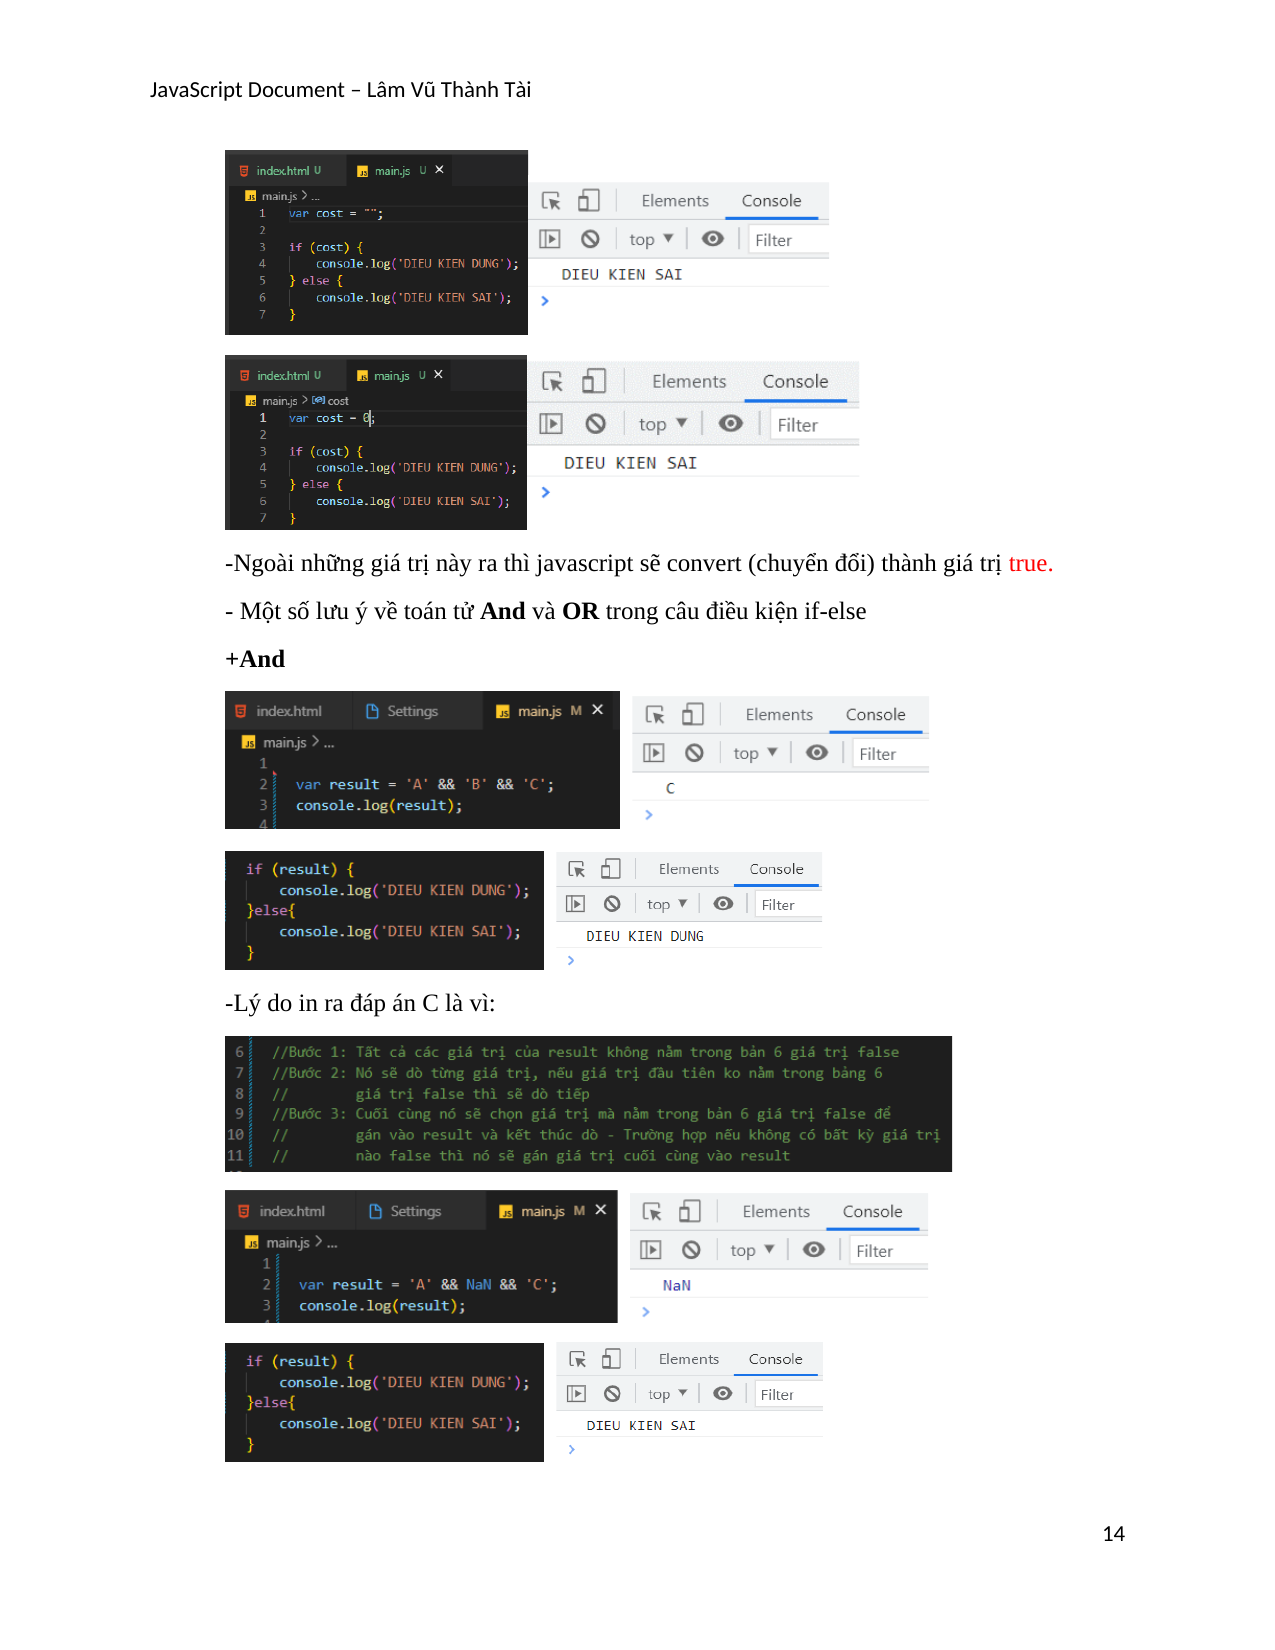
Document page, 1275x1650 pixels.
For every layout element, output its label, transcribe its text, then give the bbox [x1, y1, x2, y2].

picture [225, 1343, 544, 1462]
picture [225, 691, 620, 829]
text -Lý do in ra đáp án C là vì: [150, 988, 1125, 1017]
picture [556, 1341, 823, 1462]
picture [225, 1190, 618, 1323]
picture [225, 1036, 953, 1172]
text +And [150, 644, 1125, 672]
picture [556, 847, 823, 970]
picture [225, 353, 860, 530]
picture [632, 692, 930, 829]
picture [225, 851, 544, 970]
picture [225, 150, 830, 335]
picture [630, 1191, 929, 1323]
text - Một số lưu ý về toán tử And và OR trong câu điều kiện if-else [150, 596, 1125, 625]
text -Ngoài những giá trị này ra thì javascript sẽ convert (chuyển đổi) thành giá trị true. [150, 548, 1125, 577]
